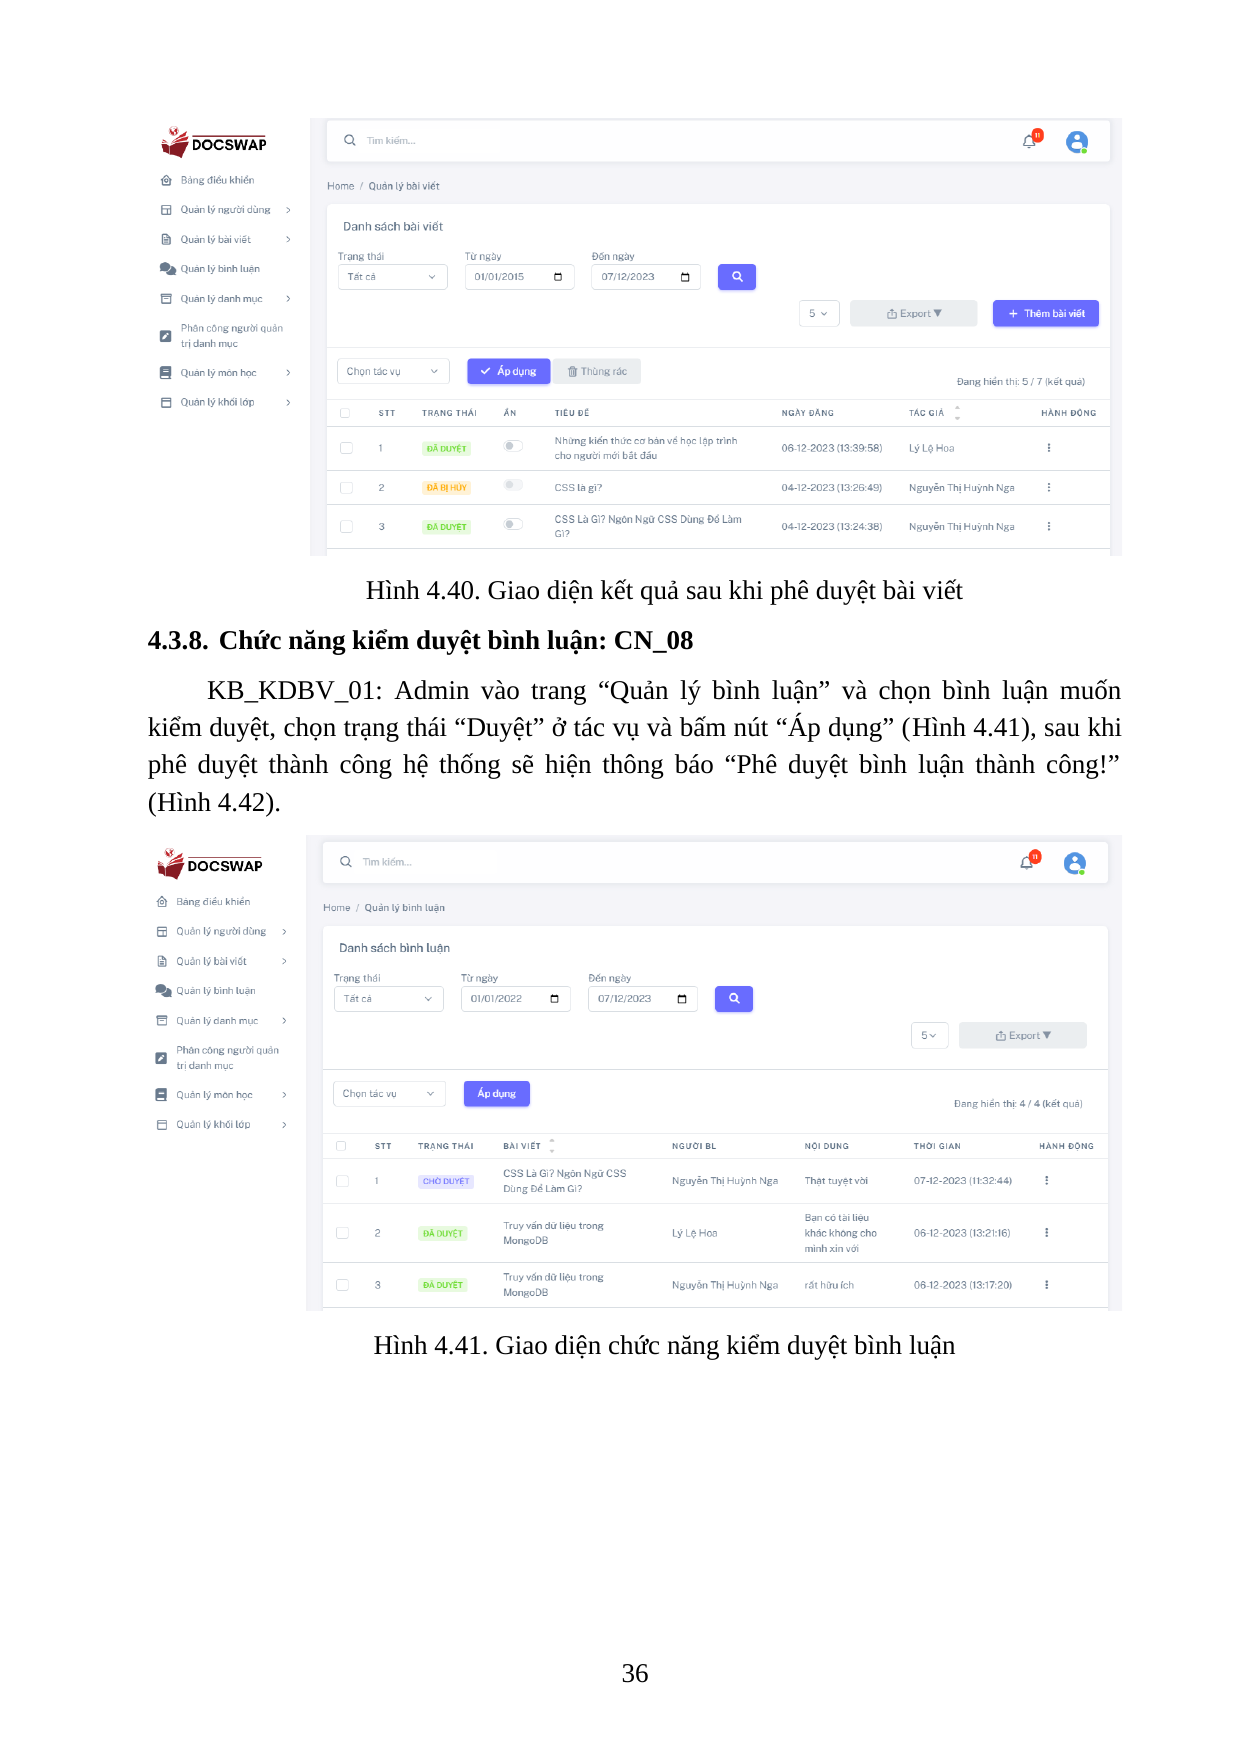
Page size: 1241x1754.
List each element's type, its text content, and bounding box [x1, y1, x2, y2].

subtitle Chức năng kiểm duyệt bình luận: CN_08 [148, 624, 1122, 655]
picture [147, 835, 1123, 1311]
picture [147, 118, 1123, 556]
